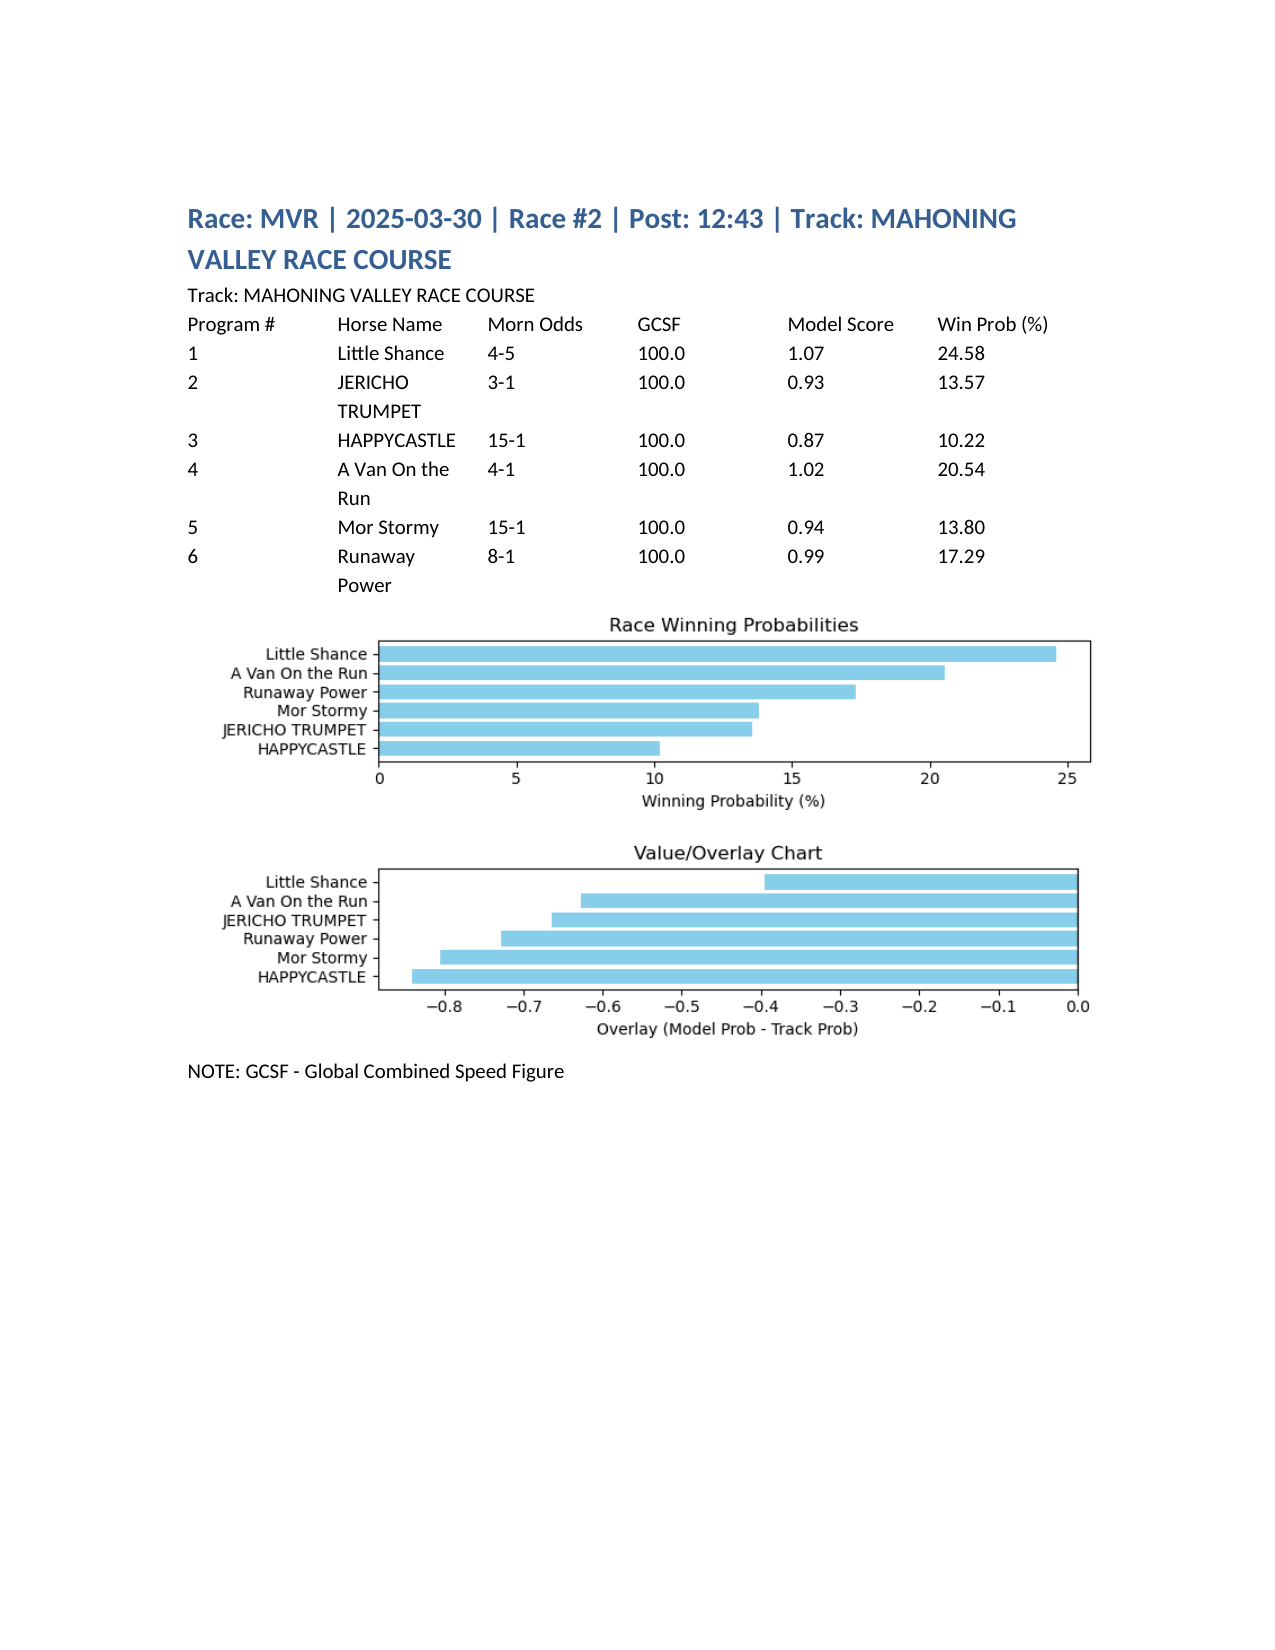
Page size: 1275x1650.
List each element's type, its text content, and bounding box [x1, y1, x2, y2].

table_cell 20.54 [926, 456, 1076, 514]
text NOTE: GCSF - Global Combined Speed Figure [187, 1059, 1087, 1084]
table_cell 6 [176, 543, 326, 601]
picture [206, 830, 1107, 1055]
table_cell 4-1 [476, 456, 626, 514]
table_cell 24.58 [926, 340, 1076, 369]
table_cell 0.94 [776, 514, 926, 543]
subtitle Race: MVR | 2025-03-30 | Race #2 | Post: 12:43 | Track: MAHONING VALLEY RACE COURSE [187, 200, 1087, 277]
table_cell 100.0 [626, 340, 776, 369]
table_header Win Prob (%) [926, 311, 1076, 340]
text Track: MAHONING VALLEY RACE COURSE [187, 282, 1087, 307]
table_cell 3-1 [476, 369, 626, 427]
table_cell 13.80 [926, 514, 1076, 543]
table_cell 3 [176, 427, 326, 456]
table_cell 15-1 [476, 427, 626, 456]
table_cell HAPPYCASTLE [326, 427, 476, 456]
table_cell 100.0 [626, 427, 776, 456]
table_cell 4 [176, 456, 326, 514]
table_cell 15-1 [476, 514, 626, 543]
table_header Horse Name [326, 311, 476, 340]
table_cell 1.02 [776, 456, 926, 514]
table_cell 17.29 [926, 543, 1076, 601]
table_cell Little Shance [326, 340, 476, 369]
table_cell Mor Stormy [326, 514, 476, 543]
table_header GCSF [626, 311, 776, 340]
picture [206, 601, 1107, 827]
table_cell 100.0 [626, 543, 776, 601]
table_cell 8-1 [476, 543, 626, 601]
table_cell 0.99 [776, 543, 926, 601]
table_header Model Score [776, 311, 926, 340]
table_cell A Van On the Run [326, 456, 476, 514]
table_cell 1.07 [776, 340, 926, 369]
table_cell 0.93 [776, 369, 926, 427]
table_cell 100.0 [626, 514, 776, 543]
table_cell 1 [176, 340, 326, 369]
table_cell JERICHO TRUMPET [326, 369, 476, 427]
table_cell 0.87 [776, 427, 926, 456]
table_header Program # [176, 311, 326, 340]
table_cell 10.22 [926, 427, 1076, 456]
table_cell 4-5 [476, 340, 626, 369]
table_cell 2 [176, 369, 326, 427]
table_cell 13.57 [926, 369, 1076, 427]
table_cell 100.0 [626, 456, 776, 514]
table_header Morn Odds [476, 311, 626, 340]
table_cell 100.0 [626, 369, 776, 427]
table_cell 5 [176, 514, 326, 543]
table_cell Runaway Power [326, 543, 476, 601]
